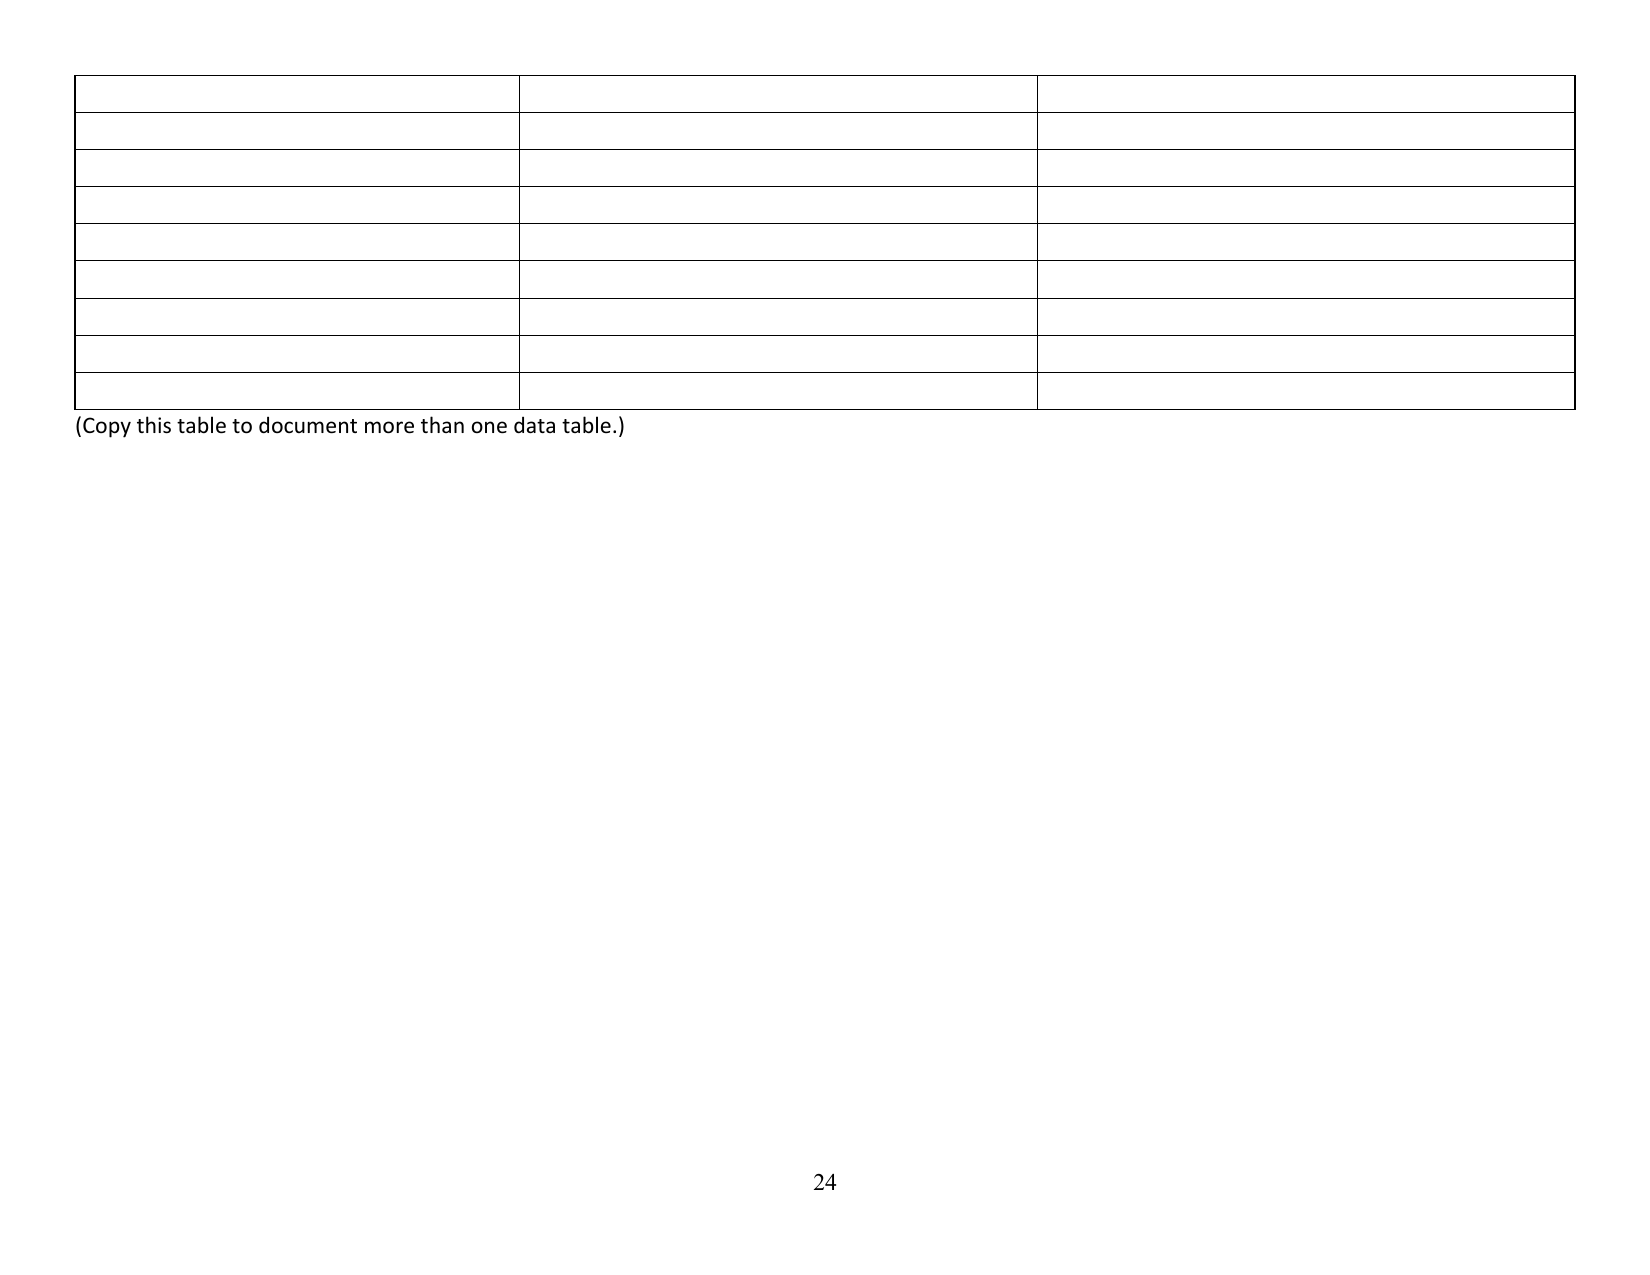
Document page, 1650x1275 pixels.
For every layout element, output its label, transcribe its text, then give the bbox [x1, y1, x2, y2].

table_cell [520, 261, 1037, 297]
table_cell [76, 150, 519, 186]
table_cell [1038, 336, 1574, 372]
table_cell [1038, 113, 1574, 149]
table_cell [76, 373, 519, 409]
table_cell [520, 336, 1037, 372]
table_cell [1038, 187, 1574, 223]
table_cell [1038, 373, 1574, 409]
table_cell [520, 224, 1037, 260]
table_cell [1038, 299, 1574, 334]
text (Copy this table to document more than one data table.) [75, 410, 1575, 439]
table_cell [520, 76, 1037, 112]
table_cell [1038, 261, 1574, 297]
table_cell [1038, 76, 1574, 112]
table_cell [520, 187, 1037, 223]
table_cell [1038, 150, 1574, 186]
table_cell [76, 224, 519, 260]
table_cell [76, 261, 519, 297]
table_cell [76, 336, 519, 372]
table_cell [520, 113, 1037, 149]
table_cell [1038, 224, 1574, 260]
table_cell [520, 299, 1037, 334]
table_cell [520, 150, 1037, 186]
table_cell [76, 76, 519, 112]
table_cell [76, 113, 519, 149]
table_cell [76, 187, 519, 223]
table_cell [76, 299, 519, 334]
table_cell [520, 373, 1037, 409]
